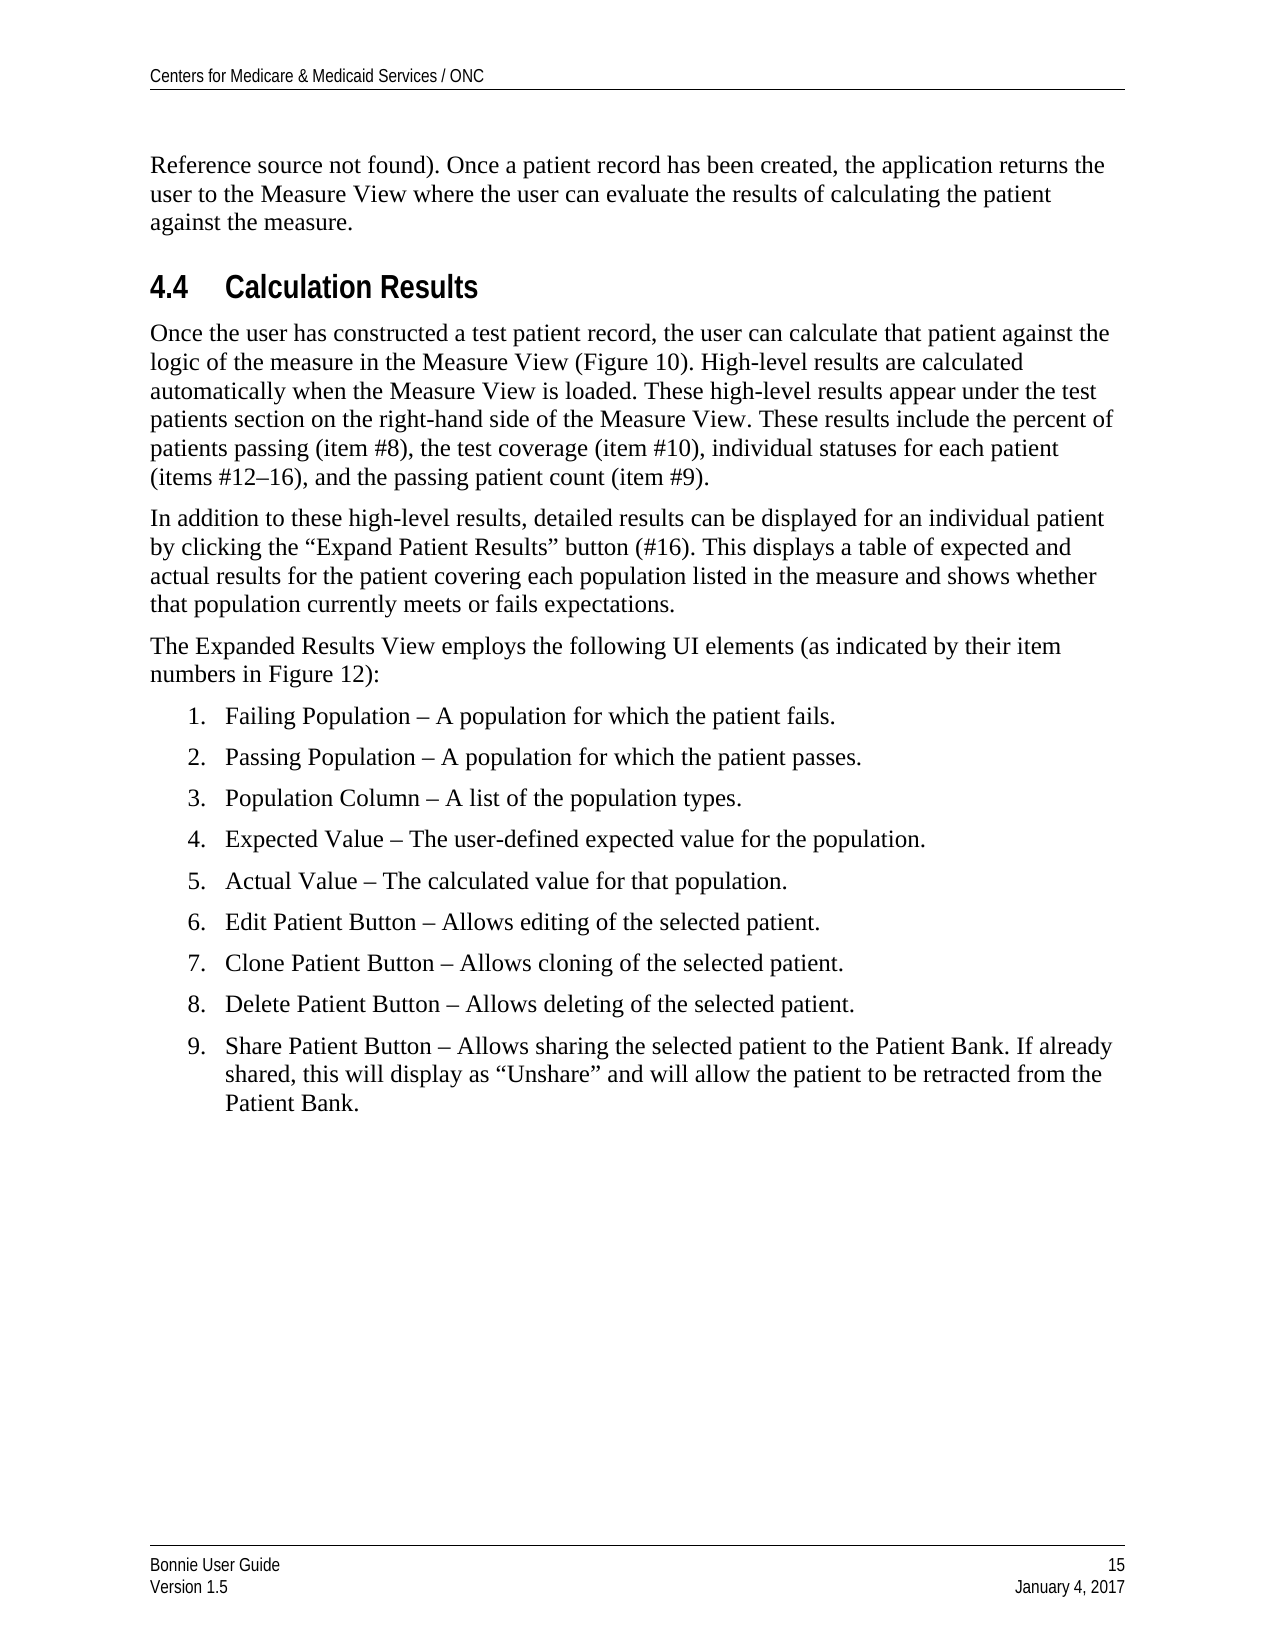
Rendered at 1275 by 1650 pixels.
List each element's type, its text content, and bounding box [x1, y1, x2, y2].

list Delete Patient Button – Allows deleting of the selected patient. [187, 989, 1125, 1018]
subtitle Calculation Results [150, 267, 1125, 306]
list Share Patient Button – Allows sharing the selected patient to the Patient Bank. If already shared, this will display as “Unshare” and will allow the patient to be retracted from the Patient Bank. [187, 1031, 1125, 1117]
list Failing Population – A population for which the patient fails. [187, 701, 1125, 729]
text The Expanded Results View employs the following UI elements (as indicated by their item numbers in Figure 12): [150, 631, 1125, 688]
list Population Column – A list of the population types. [187, 783, 1125, 812]
text In addition to these high-level results, detailed results can be displayed for an individual patient by clicking the “Expand Patient Results” button (#16). This displays a table of expected and actual results for the patient covering each population listed in the measure and shows whether that population currently meets or fails expectations. [150, 503, 1125, 618]
list Clone Patient Button – Allows cloning of the selected patient. [187, 948, 1125, 977]
list Edit Patient Button – Allows editing of the selected patient. [187, 907, 1125, 936]
list Actual Value – The calculated value for that population. [187, 866, 1125, 894]
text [150, 150, 1125, 236]
list Expected Value – The user-defined expected value for the population. [187, 824, 1125, 853]
text Once the user has constructed a test patient record, the user can calculate that patient against the logic of the measure in the Measure View (Figure 10). High-level results are calculated automatically when the Measure View is loaded. These high-level results appear under the test patients section on the right-hand side of the Measure View. These results include the percent of patients passing (item #8), the test coverage (item #10), individual statuses for each patient (items #12–16), and the passing patient count (item #9). [150, 318, 1125, 491]
list Passing Population – A population for which the patient passes. [187, 742, 1125, 771]
